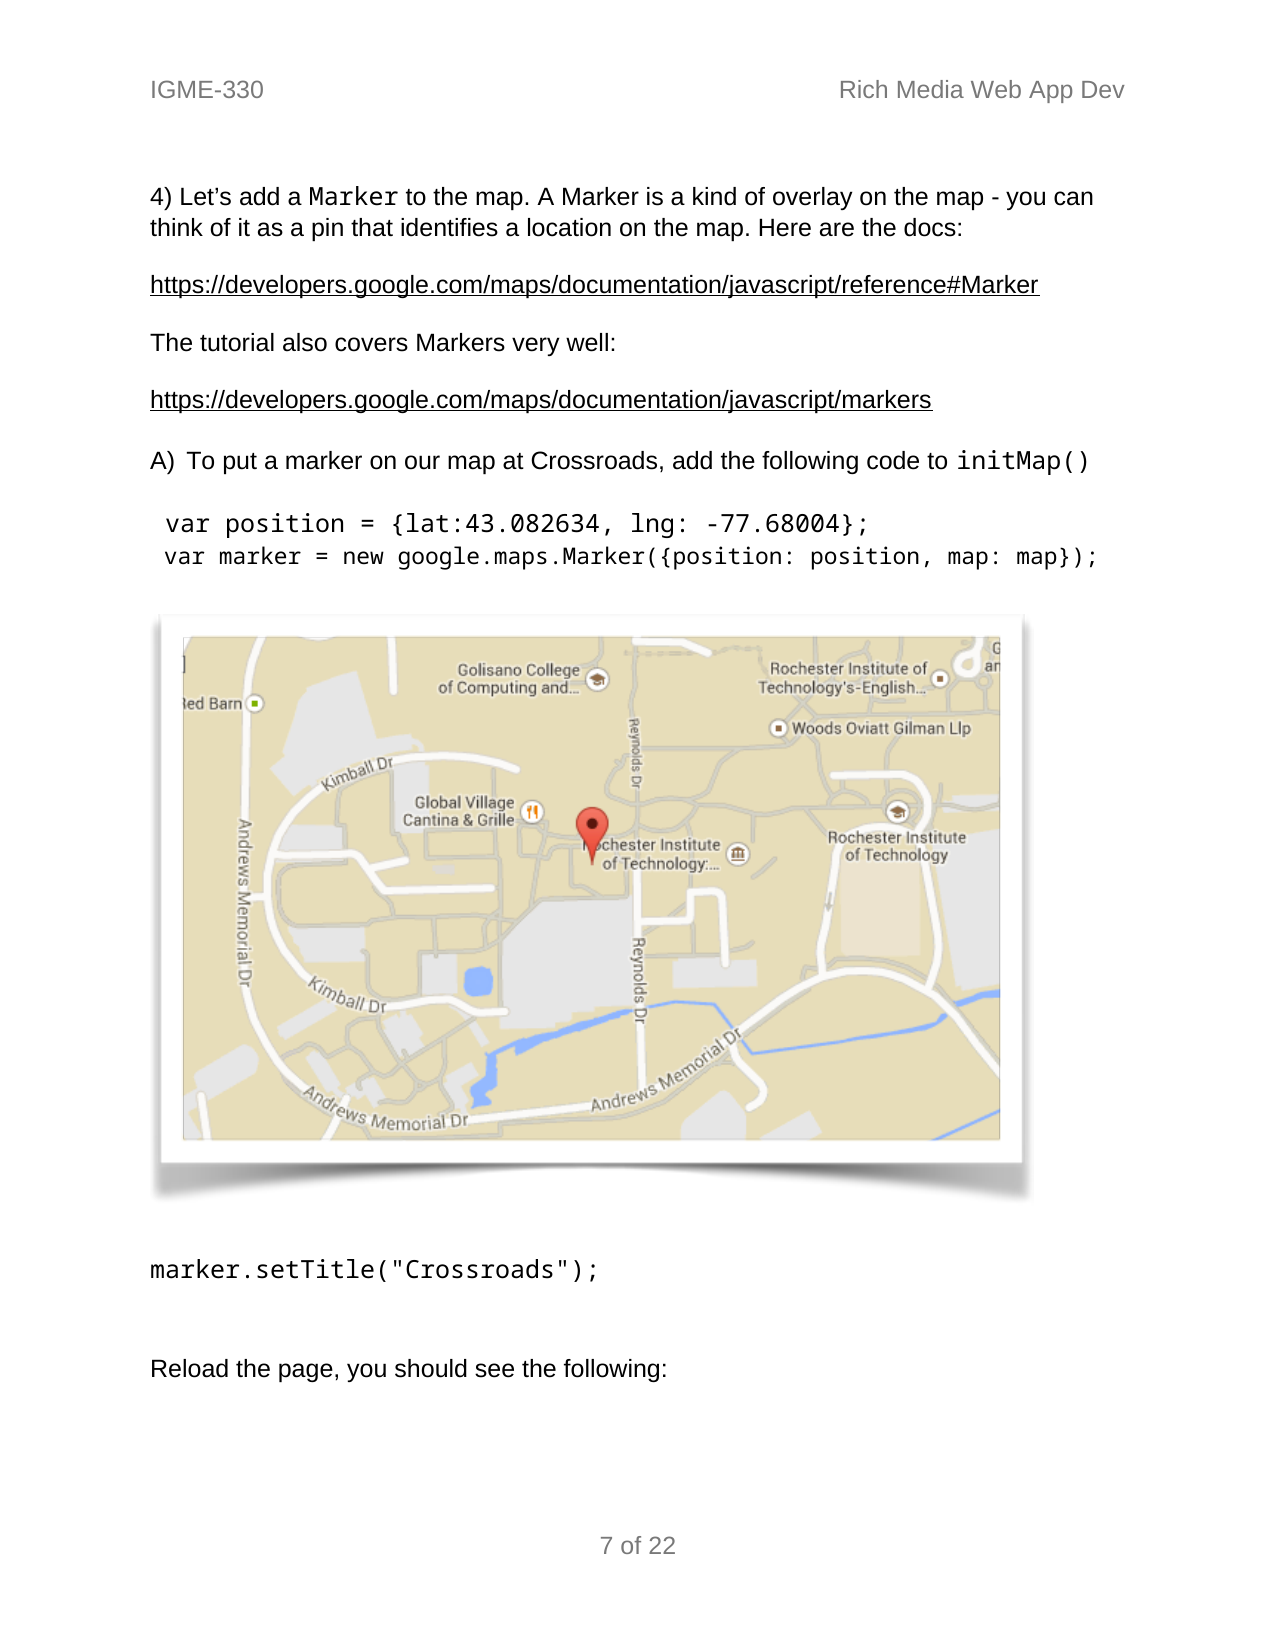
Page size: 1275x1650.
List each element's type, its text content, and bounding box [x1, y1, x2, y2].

text var marker = new google.maps.Marker({position: position, map: map}); [150, 540, 1125, 571]
list To put a marker on our map at Crossroads, add the following code to initMap() [150, 443, 1125, 477]
picture [150, 614, 1034, 1206]
text var position = {lat:43.082634, lng: -77.68004}; [150, 506, 1125, 540]
text Reload the page, you should see the following: [150, 1354, 1125, 1383]
text https://developers.google.com/maps/documentation/javascript/reference#Marker [150, 270, 1125, 299]
text The tutorial also covers Markers very well: [150, 328, 1125, 357]
text 4) Let’s add a Marker to the map. A Marker is a kind of overlay on the map - you can think of it as a pin that identifies a location on the map. Here are the docs: [150, 179, 1125, 242]
text https://developers.google.com/maps/documentation/javascript/markers [150, 385, 1125, 414]
